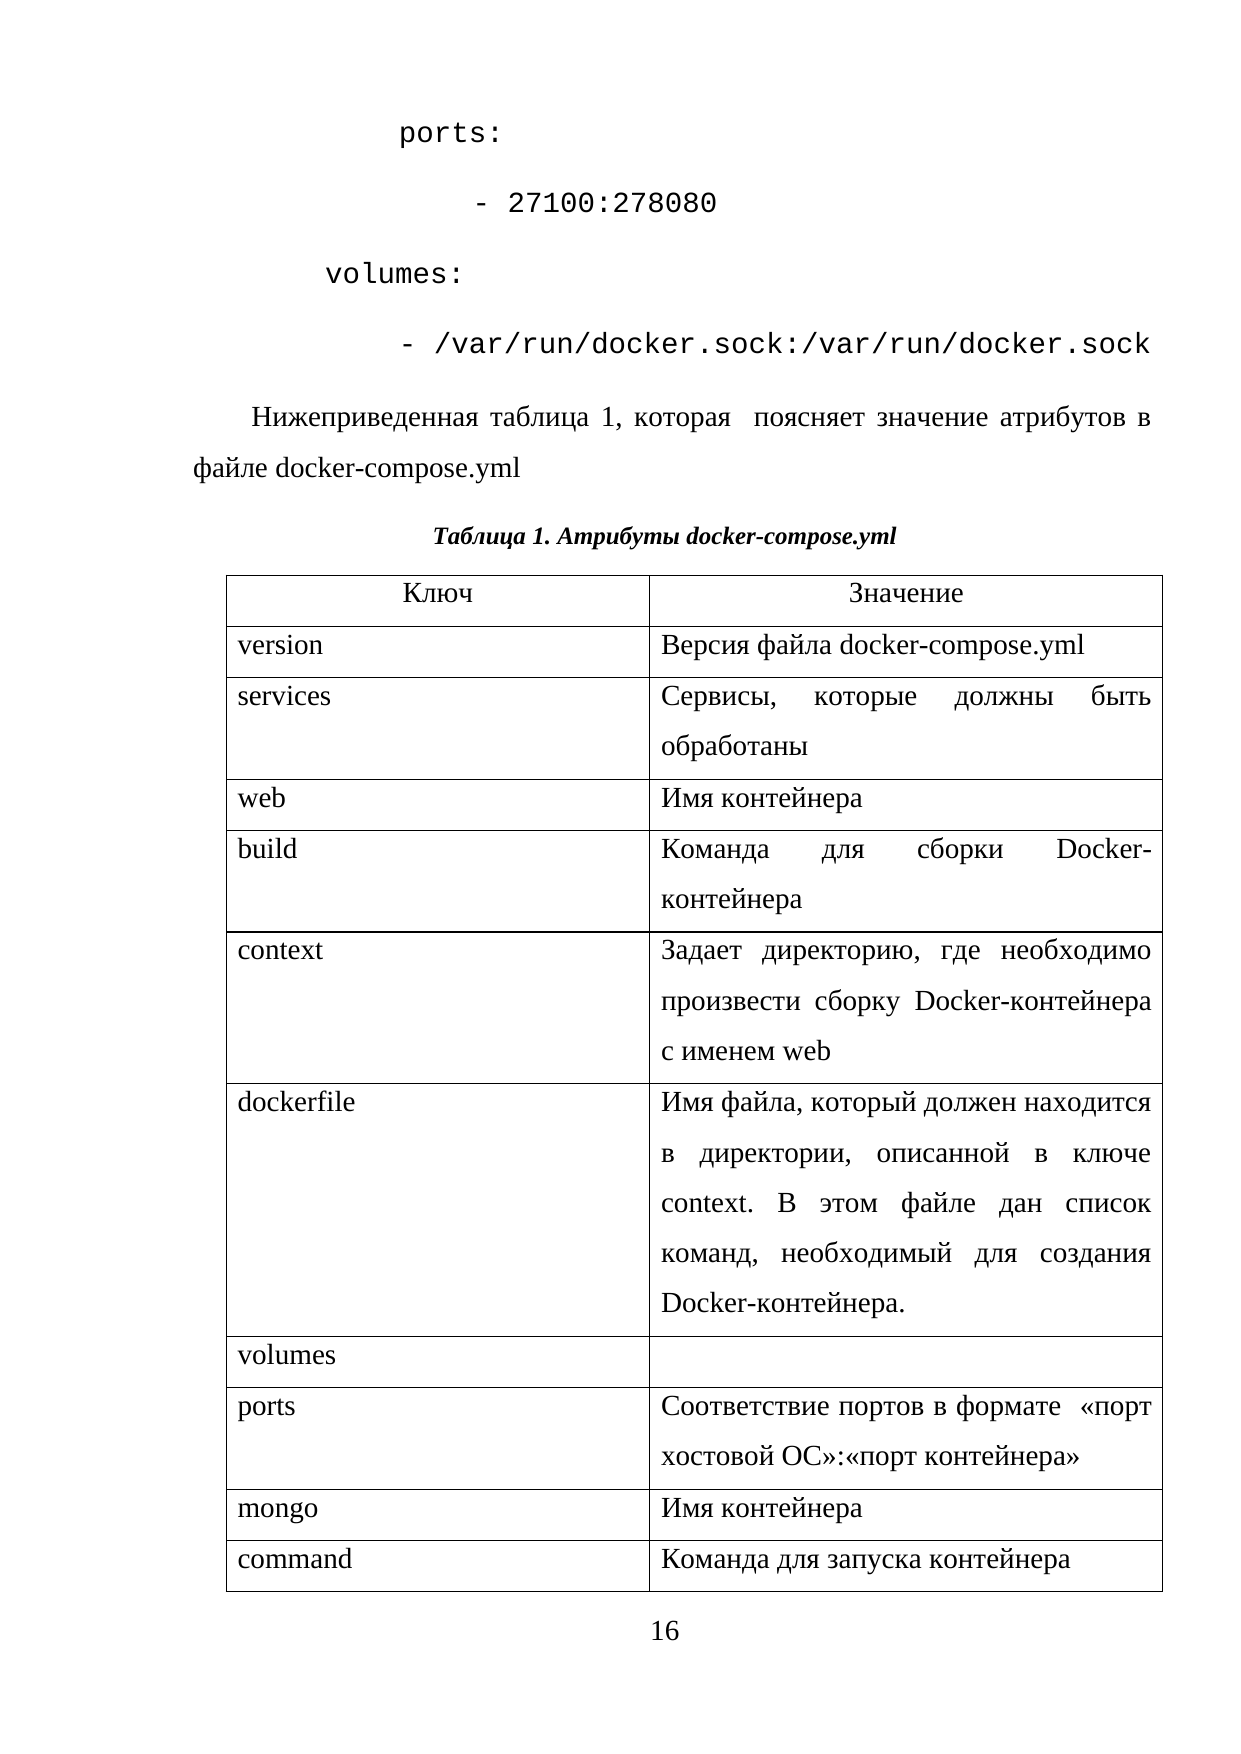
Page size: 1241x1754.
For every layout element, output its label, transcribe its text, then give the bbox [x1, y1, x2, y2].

text Таблица 1. Атрибуты docker-compose.yml [177, 521, 1152, 549]
table_cell command [227, 1541, 649, 1591]
text - /var/run/docker.sock:/var/run/docker.sock [325, 329, 1152, 362]
table_cell Сервисы, которые должны быть обработаны [650, 678, 1162, 779]
table_cell build [227, 831, 649, 931]
table_cell Имя файла, который должен находится в директории, описанной в ключе context. В этом файле дан список команд, необходимый для создания Docker-контейнера. [650, 1084, 1162, 1336]
text volumes: [325, 259, 1152, 292]
table_header Значение [650, 576, 1162, 626]
table_header Ключ [227, 576, 649, 626]
text ports: [325, 118, 1152, 151]
text Нижеприведенная таблица 1, которая поясняет значение атрибутов в файле docker-compose.yml [193, 399, 1152, 483]
table_cell Соответствие портов в формате «порт хостовой ОС»:«порт контейнера» [650, 1388, 1162, 1489]
text - 27100:278080 [325, 188, 1152, 221]
table_cell Команда для запуска контейнера [650, 1541, 1162, 1591]
table_cell mongo [227, 1490, 649, 1540]
table_cell volumes [227, 1337, 649, 1387]
table_cell context [227, 933, 649, 1083]
table_cell Имя контейнера [650, 780, 1162, 830]
table_cell Версия файла docker-compose.yml [650, 627, 1162, 677]
table_cell Задает директорию, где необходимо произвести сборку Docker-контейнера с именем web [650, 933, 1162, 1083]
table_cell services [227, 678, 649, 779]
table_cell [650, 1337, 1162, 1387]
table_cell web [227, 780, 649, 830]
table_cell Команда для сборки Docker-контейнера [650, 831, 1162, 931]
table_cell version [227, 627, 649, 677]
table_cell Имя контейнера [650, 1490, 1162, 1540]
table_cell dockerfile [227, 1084, 649, 1336]
table_cell ports [227, 1388, 649, 1489]
